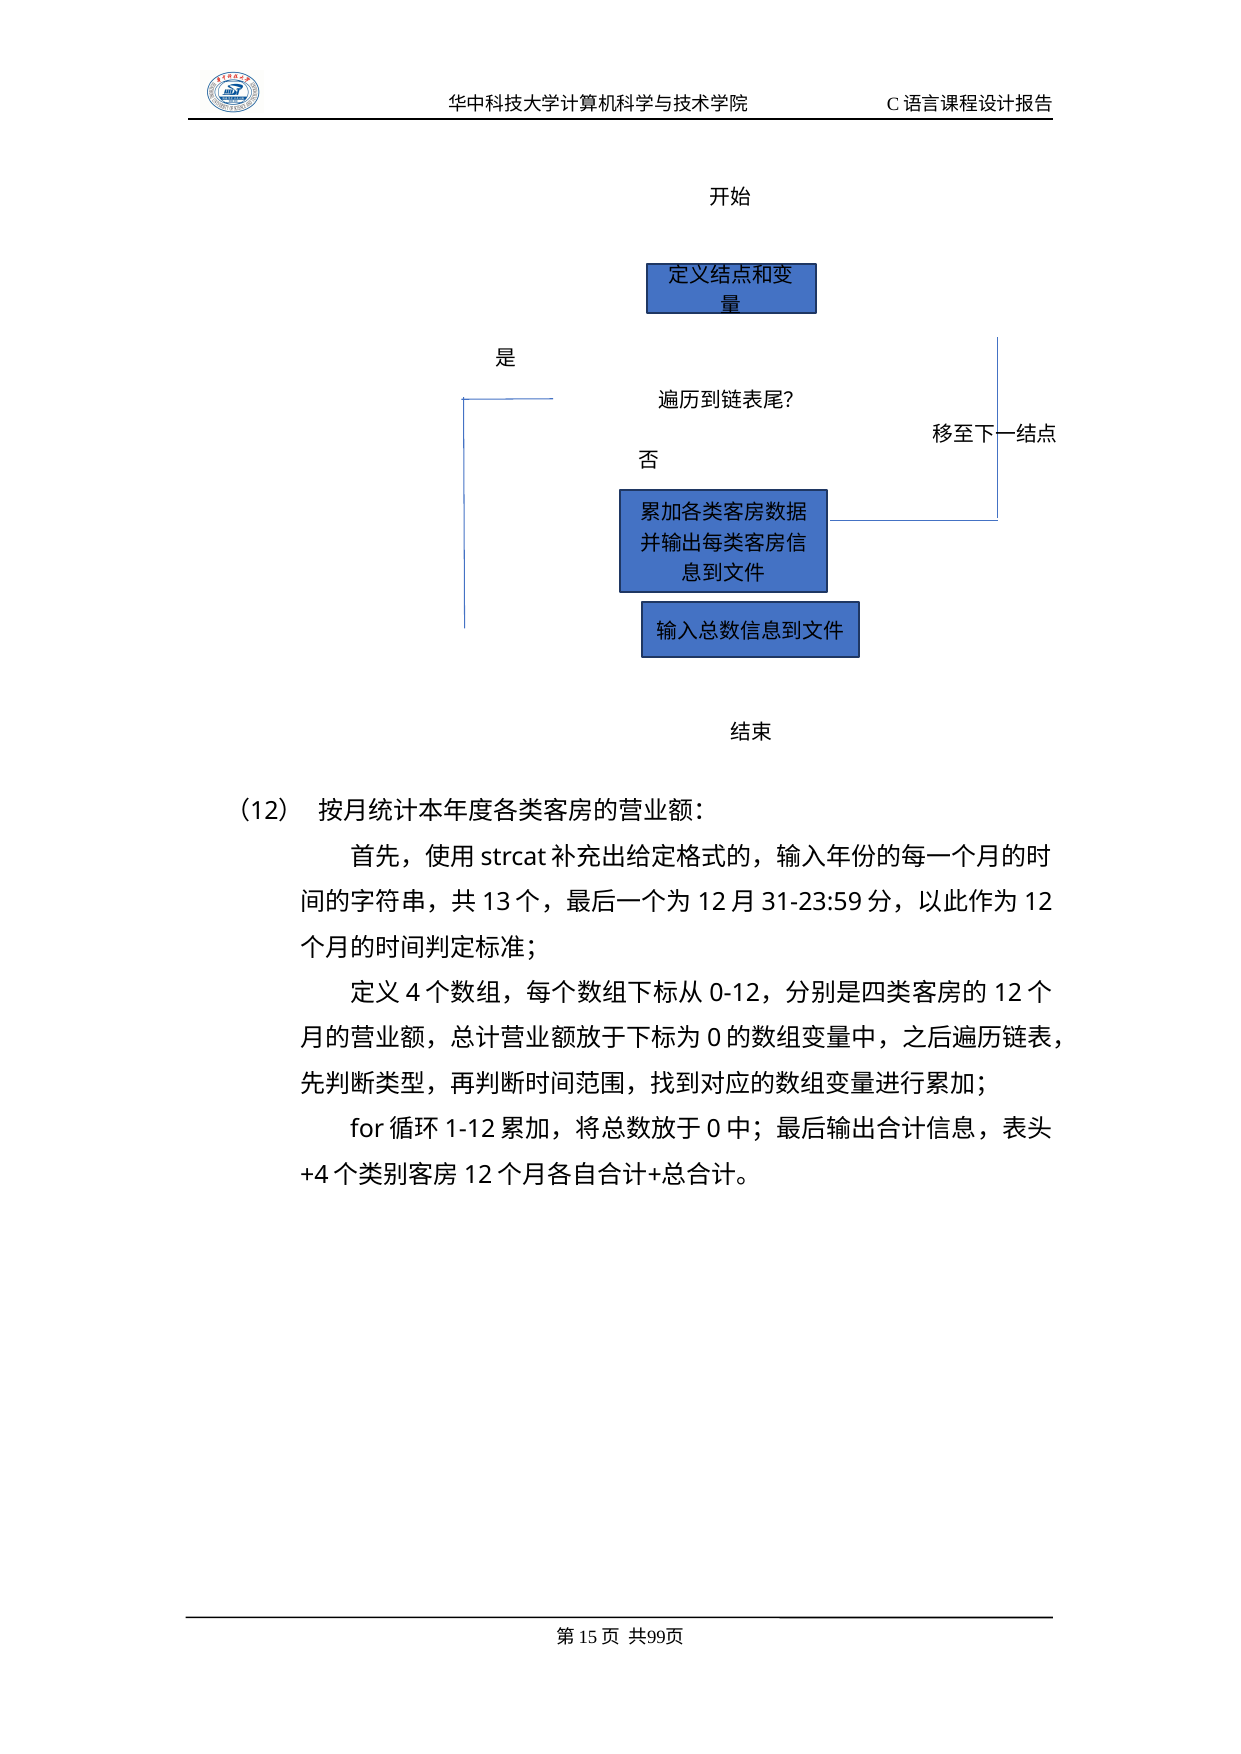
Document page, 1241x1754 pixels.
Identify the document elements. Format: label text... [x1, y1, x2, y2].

list for循环1-12累加，将总数放于0中；最后输出合计信息，表头+4个类别客房12个月各自合计+总合计。 [300, 1104, 1053, 1195]
picture [200, 70, 264, 113]
list 定义4个数组，每个数组下标从0-12，分别是四类客房的12个月的营业额，总计营业额放于下标为0的数组变量中，之后遍历链表，先判断类型，再判断时间范围，找到对应的数组变量进行累加； [300, 968, 1053, 1104]
list 首先，使用strcat补充出给定格式的，输入年份的每一个月的时间的字符串，共13个，最后一个为12月31-23:59分，以此作为12个月的时间判定标准； [300, 832, 1053, 968]
list 按月统计本年度各类客房的营业额： [225, 786, 1053, 832]
